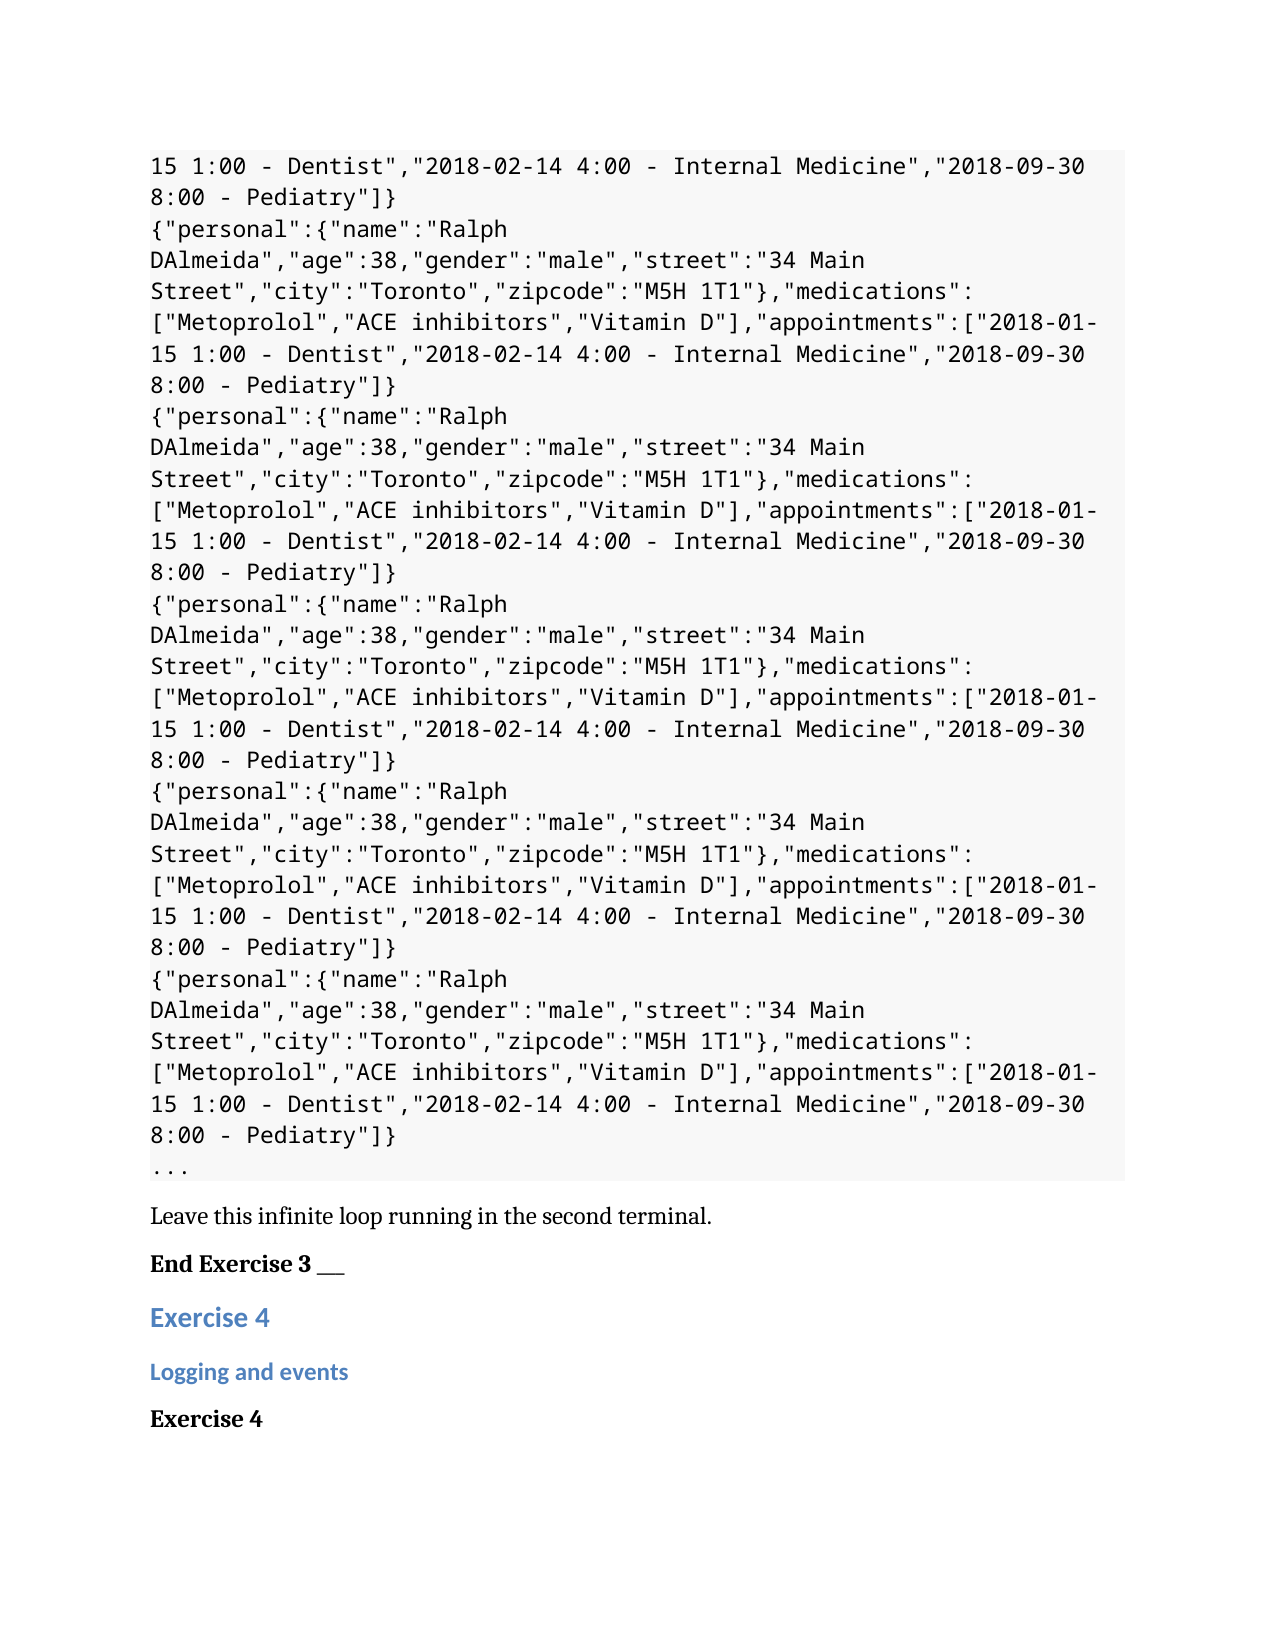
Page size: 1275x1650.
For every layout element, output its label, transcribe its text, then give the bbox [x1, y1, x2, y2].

subtitle Logging and events [150, 1356, 1125, 1386]
text Exercise 4 [150, 1405, 1125, 1434]
text Leave this infinite loop running in the second terminal. [150, 1202, 1125, 1231]
text End Exercise 3 ___ [150, 1249, 1125, 1278]
subtitle Exercise 4 [150, 1299, 1125, 1335]
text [150, 150, 1125, 1181]
